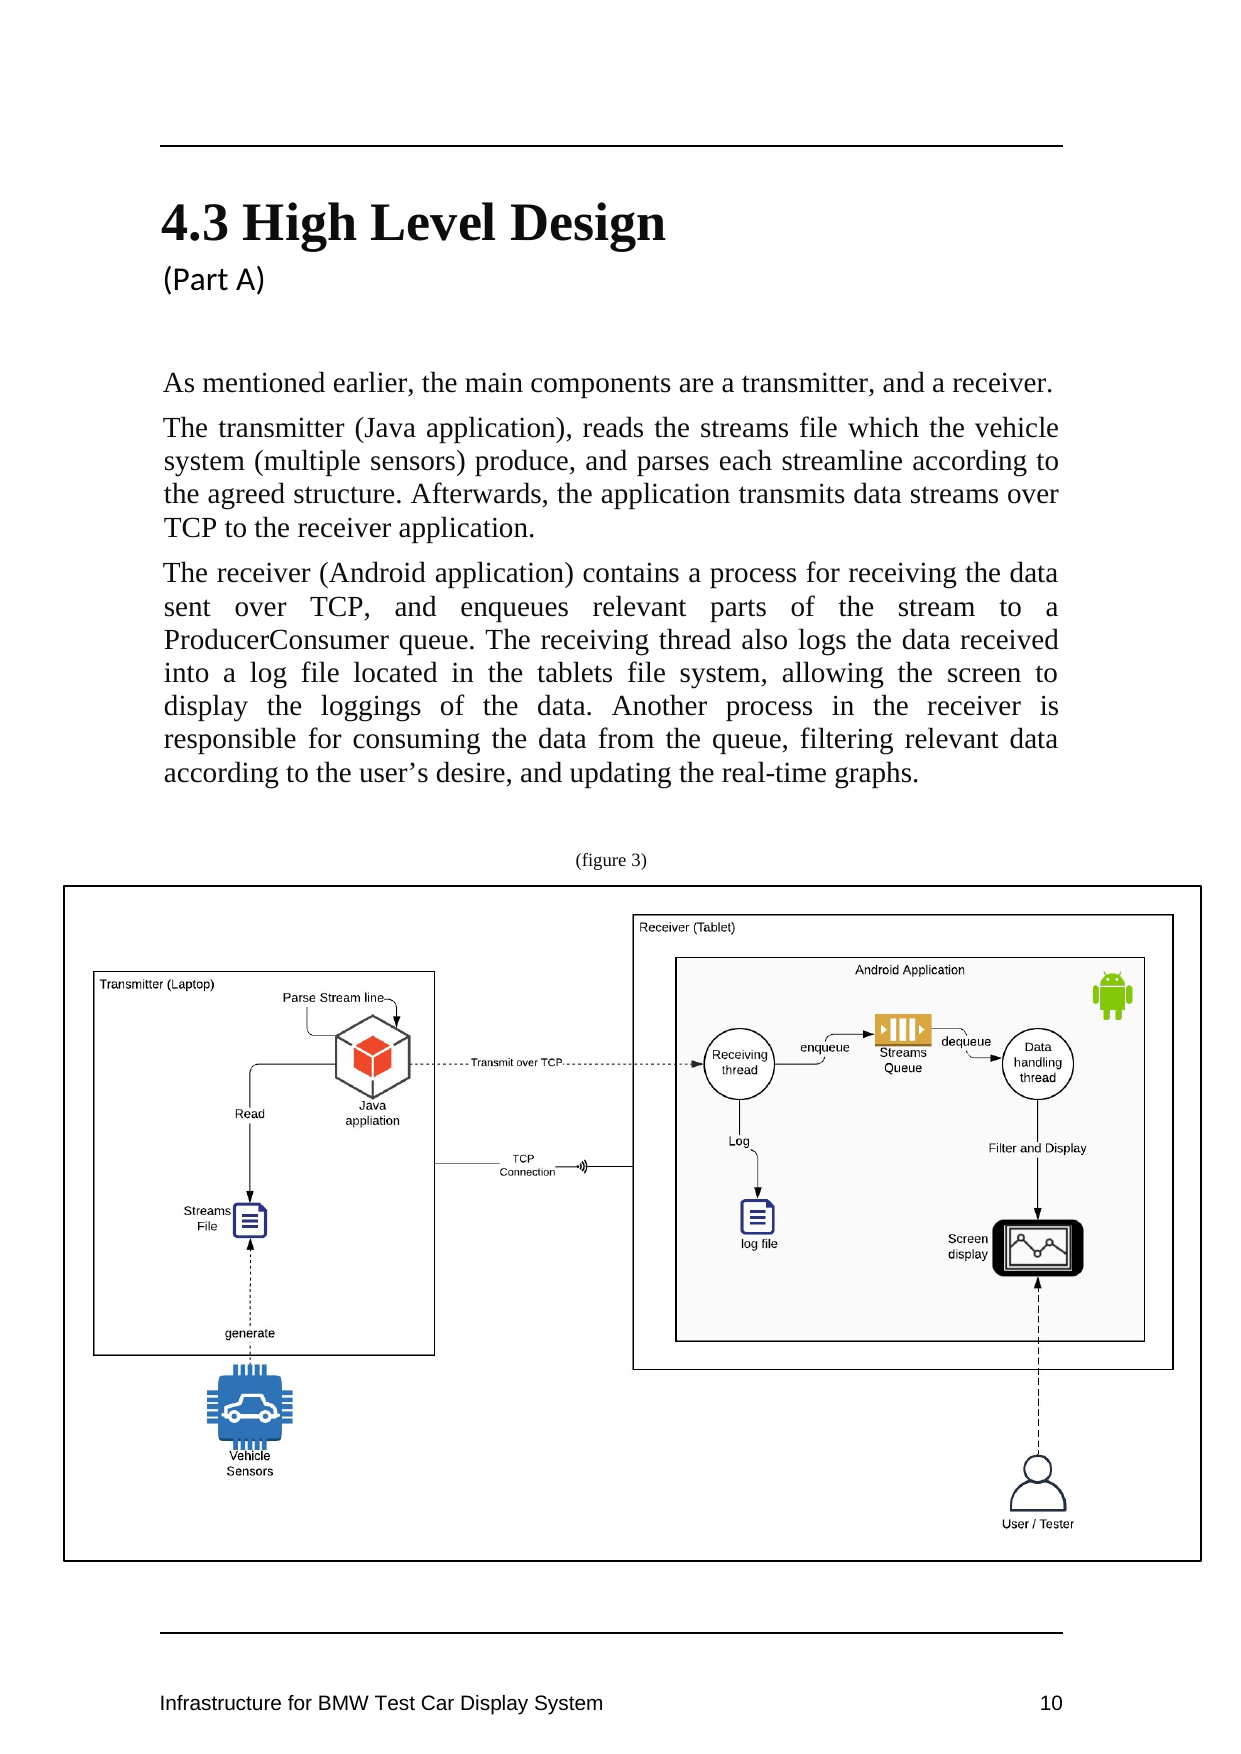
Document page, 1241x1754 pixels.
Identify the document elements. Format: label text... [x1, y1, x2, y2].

text As mentioned earlier, the main components are a transmitter, and a receiver. [163, 365, 1147, 398]
text (Part A) [162, 257, 1147, 298]
subtitle 4.3 High Level Design [161, 190, 1147, 253]
picture [65, 887, 1200, 1560]
text The transmitter (Java application), reads the streams file which the vehicle system (multiple sensors) produce, and parses each streamline according to the agreed structure. Afterwards, the application transmits data streams over TCP to the receiver application. [163, 411, 1060, 543]
text The receiver (Android application) contains a process for receiving the data sent over TCP, and enqueues relevant parts of the stream to a ProducerConsumer queue. The receiving thread also logs the data received into a log file located in the tablets file system, allowing the screen to display the loggings of the data. Another process in the receiver is responsible for consuming the data from the queue, filtering relevant data according to the user’s desire, and updating the real-time graphs. [163, 556, 1060, 788]
